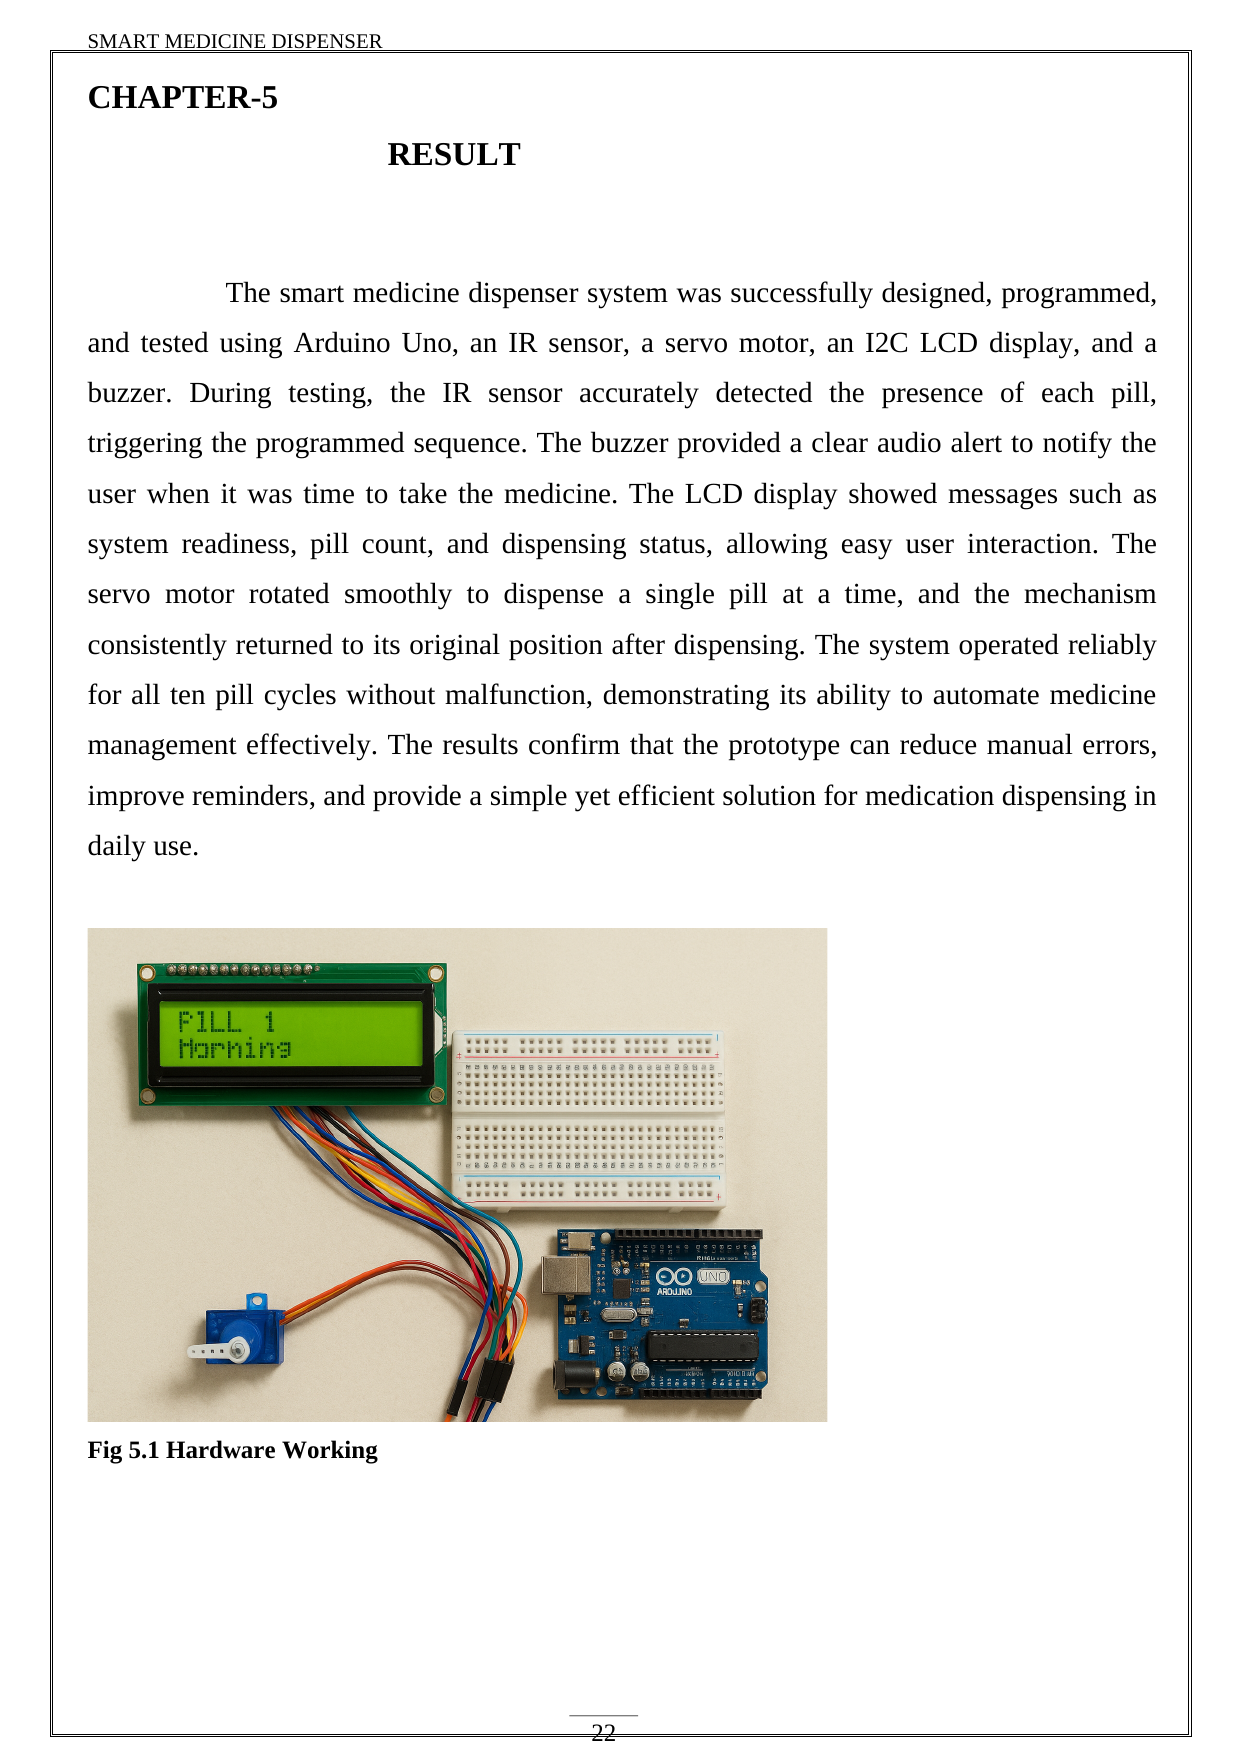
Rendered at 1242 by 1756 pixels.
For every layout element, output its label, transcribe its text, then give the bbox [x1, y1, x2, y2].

text CHAPTER-5 [87, 77, 1158, 115]
picture [87, 928, 828, 1422]
text Fig 5.1 Hardware Working [87, 1435, 1158, 1464]
text The smart medicine dispenser system was successfully designed, programmed, and tested using Arduino Uno, an IR sensor, a servo motor, an I2C LCD display, and a buzzer. During testing, the IR sensor accurately detected the presence of each pill, triggering the programmed sequence. The buzzer provided a clear audio alert to notify the user when it was time to take the medicine. The LCD display showed messages such as system readiness, pill count, and dispensing status, allowing easy user interaction. The servo motor rotated smoothly to dispense a single pill at a time, and the mechanism consistently returned to its original position after dispensing. The system operated reliably for all ten pill cycles without malfunction, demonstrating its ability to automate medicine management effectively. The results confirm that the prototype can reduce manual errors, improve reminders, and provide a simple yet efficient solution for medication dispensing in daily use. [87, 275, 1158, 862]
text RESULT [87, 134, 1158, 173]
